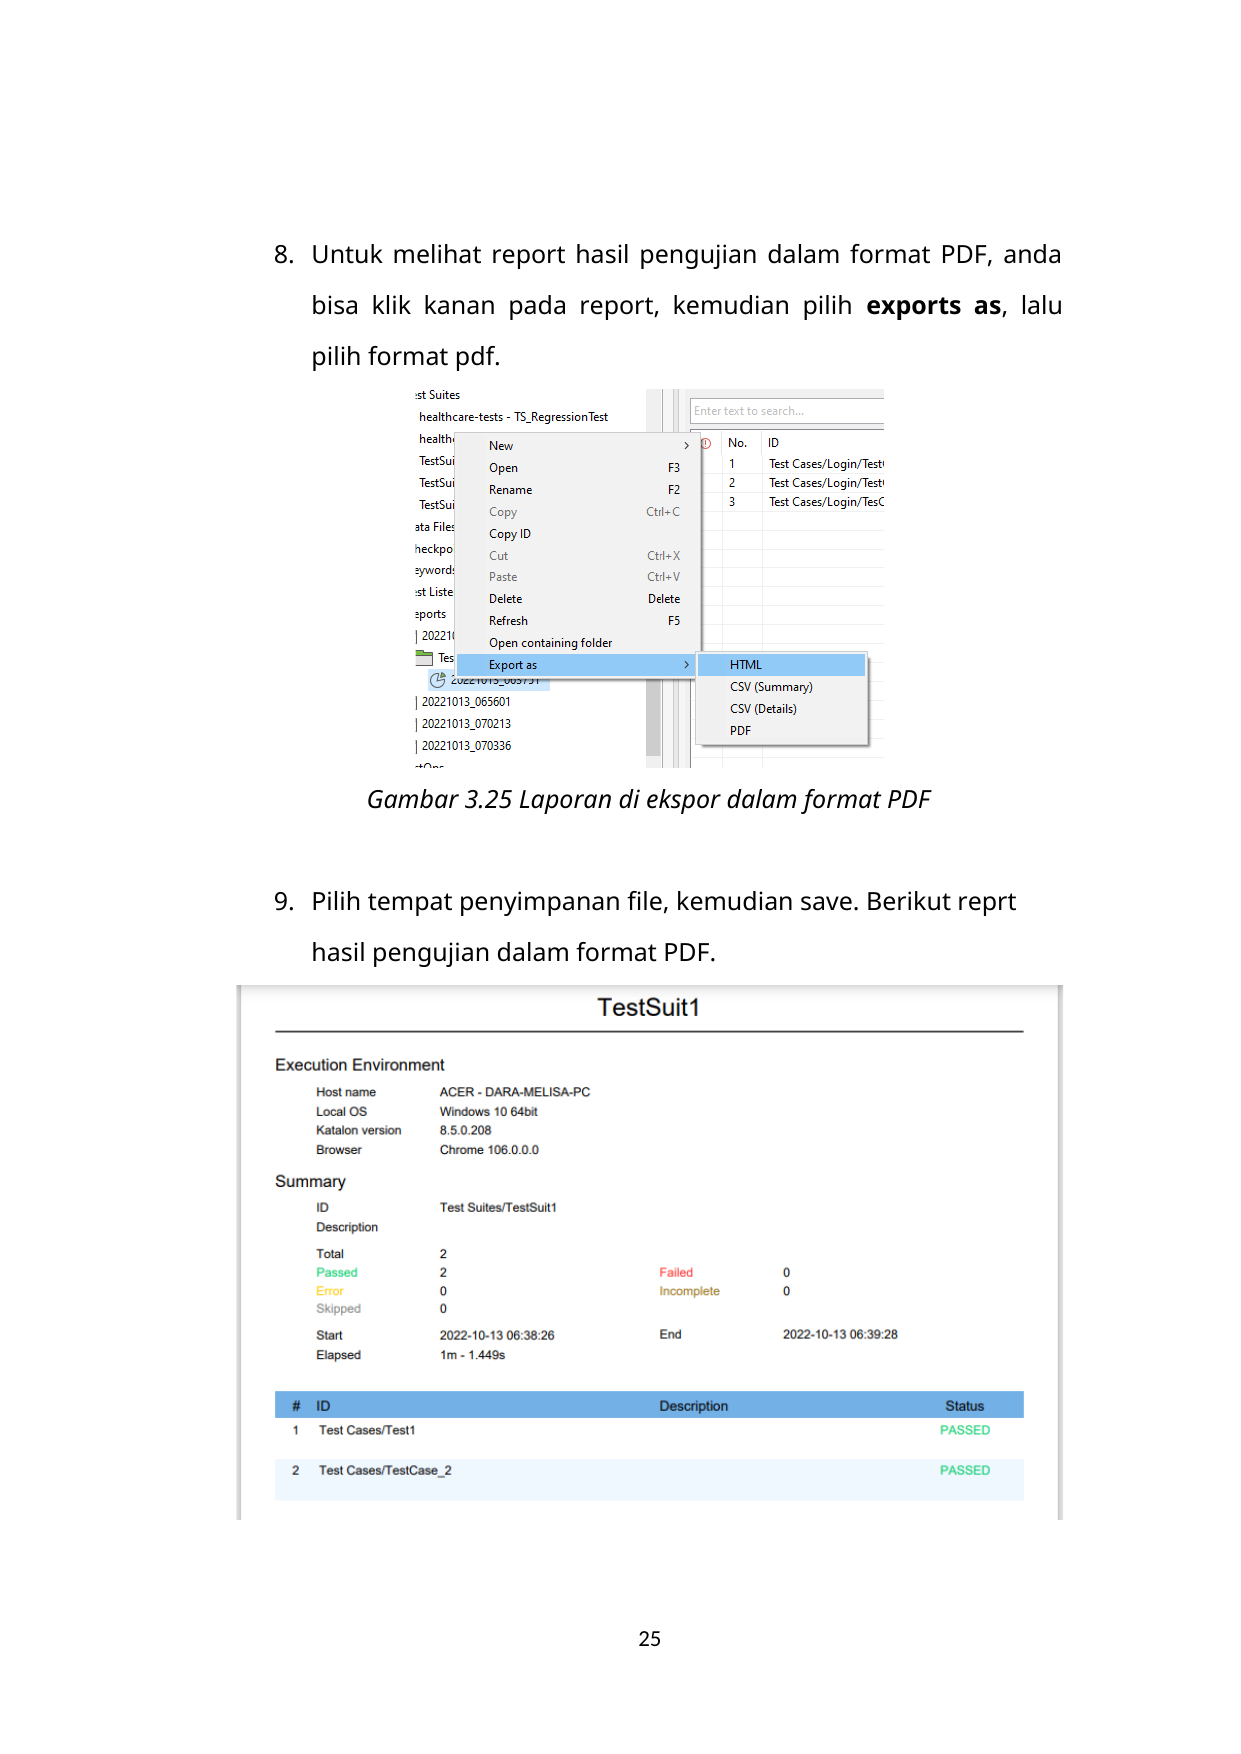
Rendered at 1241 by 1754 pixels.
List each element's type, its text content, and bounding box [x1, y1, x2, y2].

picture [236, 985, 1064, 1520]
list Untuk melihat report hasil pengujian dalam format PDF, anda bisa klik kanan pada report, kemudian pilih exports as, lalu pilih format pdf. [274, 236, 1063, 372]
list Pilih tempat penyimpanan file, kemudian save. Berikut reprt hasil pengujian dalam format PDF. [274, 883, 1063, 969]
picture [415, 389, 884, 768]
text Gambar 3.25 Laporan di ekspor dalam format PDF [236, 781, 1063, 816]
